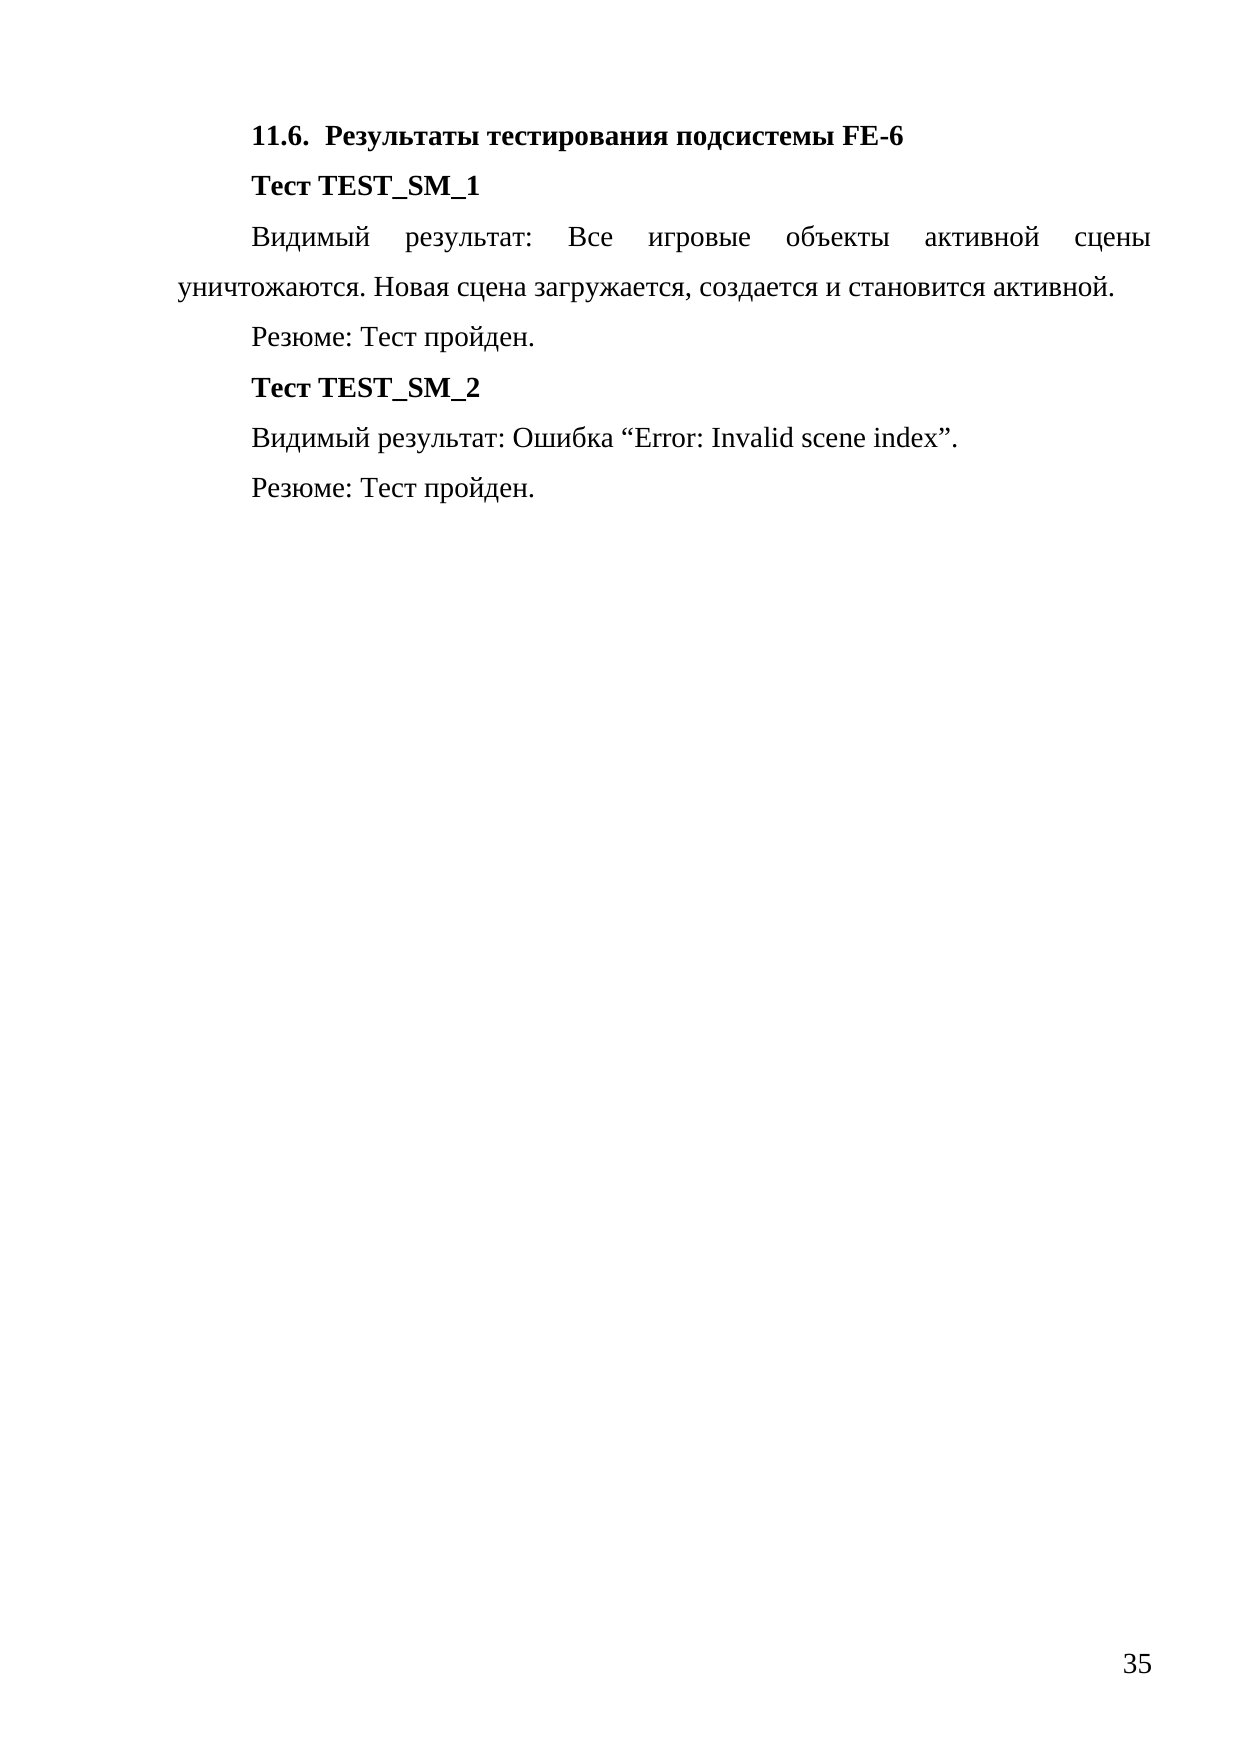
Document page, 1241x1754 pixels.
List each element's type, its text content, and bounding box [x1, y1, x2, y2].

text Тест TEST_SM_2 [177, 370, 1152, 403]
text Видимый результат: Ошибка “Error: Invalid scene index”. [177, 420, 1152, 453]
text Резюме: Тест пройден. [177, 319, 1152, 353]
text Резюме: Тест пройден. [177, 470, 1152, 504]
text Тест TEST_SM_1 [177, 168, 1152, 202]
text Видимый результат: Все игровые объекты активной сцены уничтожаются. Новая сцена загружается, создается и становится активной. [177, 219, 1152, 303]
subtitle Результаты тестирования подсистемы FE-6 [177, 118, 1152, 152]
